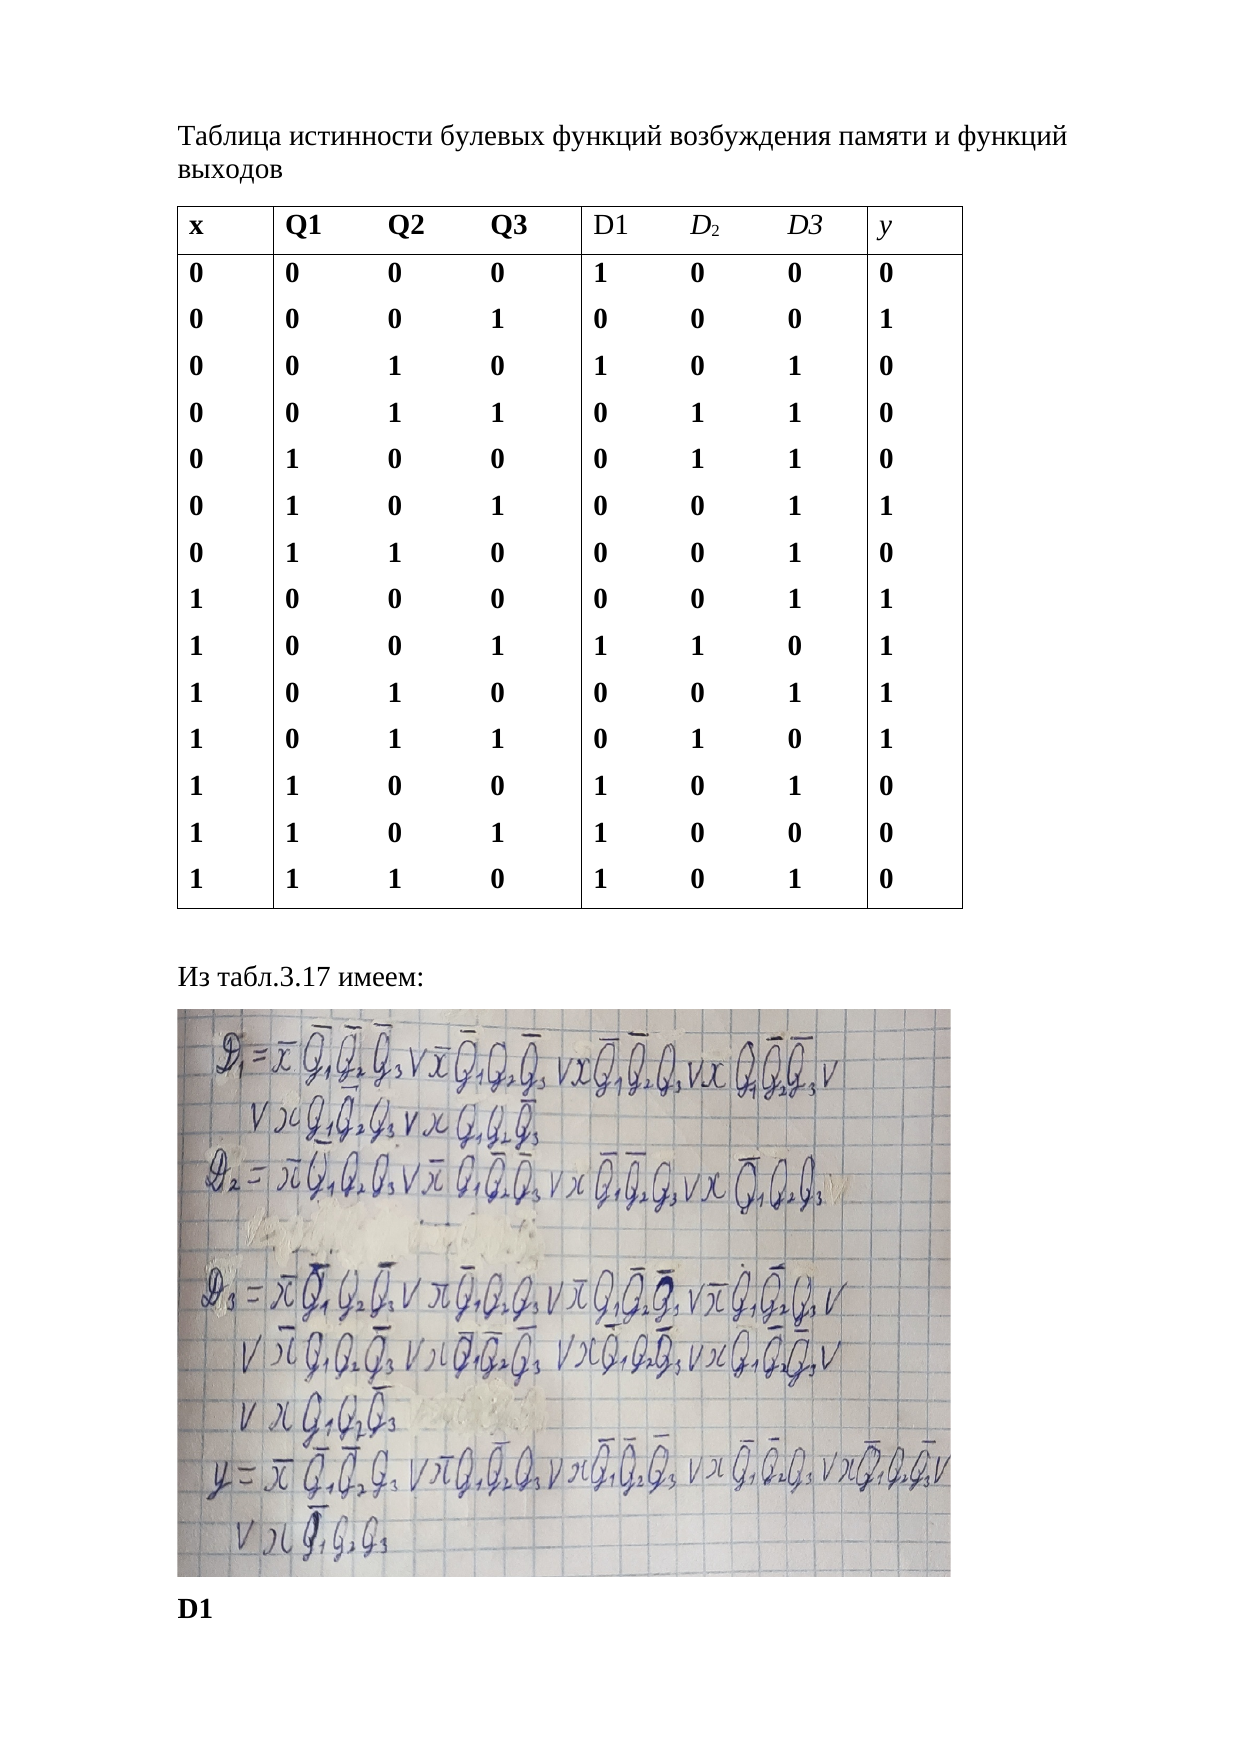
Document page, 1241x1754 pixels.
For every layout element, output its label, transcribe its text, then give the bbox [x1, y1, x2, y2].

table_cell 0 [479, 255, 581, 301]
table_cell 1 [479, 488, 581, 535]
table_cell 0 [679, 488, 776, 535]
table_cell 0 [868, 861, 962, 908]
table_header y [868, 207, 962, 254]
table_cell 0 [868, 535, 962, 581]
table_cell 1 [376, 348, 479, 395]
table_cell 0 [274, 255, 376, 301]
table_cell 1 [178, 628, 273, 675]
text D1 [177, 1591, 1152, 1624]
table_cell 0 [479, 768, 581, 815]
table_cell 0 [679, 815, 776, 861]
table_cell 0 [274, 581, 376, 628]
table_cell 0 [178, 301, 273, 348]
table_cell 1 [679, 628, 776, 675]
table_cell 1 [274, 535, 376, 581]
table_cell 1 [178, 768, 273, 815]
table_cell 0 [376, 628, 479, 675]
table_cell 0 [274, 628, 376, 675]
table_cell 0 [679, 861, 776, 908]
table_cell 0 [274, 348, 376, 395]
table_cell 0 [376, 255, 479, 301]
table_cell 0 [178, 441, 273, 488]
table_cell 1 [868, 488, 962, 535]
table_cell 0 [582, 535, 679, 581]
table_cell 1 [776, 535, 867, 581]
table_cell 0 [178, 395, 273, 441]
table_cell 0 [582, 581, 679, 628]
table_cell 1 [274, 768, 376, 815]
table_cell 0 [679, 581, 776, 628]
table_cell 1 [776, 861, 867, 908]
table_cell 1 [776, 581, 867, 628]
table_cell 1 [178, 675, 273, 721]
table_cell 1 [868, 675, 962, 721]
table_cell 0 [776, 815, 867, 861]
table_cell 0 [582, 721, 679, 768]
table_cell 0 [582, 441, 679, 488]
table_cell 1 [582, 861, 679, 908]
table_cell 1 [376, 861, 479, 908]
table_header D2 [679, 207, 776, 254]
table_header Q3 [479, 207, 581, 254]
table_cell 1 [274, 861, 376, 908]
table_cell 1 [376, 675, 479, 721]
table_cell 0 [178, 488, 273, 535]
picture [177, 1009, 951, 1577]
table_cell 0 [868, 395, 962, 441]
table_cell 1 [178, 815, 273, 861]
table_cell 1 [479, 628, 581, 675]
table_cell 1 [776, 348, 867, 395]
table_cell 0 [479, 675, 581, 721]
table_cell 0 [274, 395, 376, 441]
text Из табл.3.17 имеем: [177, 959, 1152, 993]
table_cell 0 [479, 581, 581, 628]
table_cell 1 [274, 815, 376, 861]
table_cell 0 [582, 675, 679, 721]
table_header Q1 [274, 207, 376, 254]
table_cell 0 [376, 488, 479, 535]
table_cell 1 [479, 815, 581, 861]
table_cell 0 [274, 721, 376, 768]
table_cell 0 [274, 301, 376, 348]
table_cell 0 [479, 441, 581, 488]
table_cell 0 [178, 348, 273, 395]
table_cell 0 [868, 255, 962, 301]
table_cell 0 [868, 348, 962, 395]
table_cell 1 [776, 768, 867, 815]
table_cell 0 [376, 441, 479, 488]
table_cell 1 [582, 768, 679, 815]
table_cell 1 [479, 721, 581, 768]
table_cell 0 [376, 301, 479, 348]
table_header D3 [776, 207, 867, 254]
table_cell 0 [679, 255, 776, 301]
table_cell 1 [868, 721, 962, 768]
table_cell 0 [376, 815, 479, 861]
table_cell 1 [868, 628, 962, 675]
table_cell 0 [679, 768, 776, 815]
text Таблица истинности булевых функций возбуждения памяти и функций выходов [177, 118, 1152, 185]
table_cell 0 [776, 628, 867, 675]
table_cell 0 [376, 768, 479, 815]
table_cell 1 [376, 395, 479, 441]
table_cell 0 [582, 301, 679, 348]
table_cell 0 [679, 535, 776, 581]
table_cell 0 [582, 488, 679, 535]
table_cell 1 [479, 301, 581, 348]
table_cell 0 [479, 861, 581, 908]
table_cell 0 [479, 348, 581, 395]
table_cell 1 [776, 488, 867, 535]
table_cell 0 [776, 721, 867, 768]
table_cell 1 [868, 581, 962, 628]
table_cell 1 [376, 721, 479, 768]
table_cell 0 [868, 815, 962, 861]
table_cell 0 [479, 535, 581, 581]
table_cell 0 [679, 348, 776, 395]
table_cell 0 [274, 675, 376, 721]
table_cell 1 [479, 395, 581, 441]
table_cell 1 [582, 815, 679, 861]
table_cell 1 [274, 441, 376, 488]
table_cell 0 [376, 581, 479, 628]
table_cell 0 [679, 675, 776, 721]
table_cell 1 [178, 581, 273, 628]
table_cell 1 [376, 535, 479, 581]
table_cell 1 [776, 441, 867, 488]
table_cell 1 [582, 348, 679, 395]
table_cell 0 [776, 255, 867, 301]
table_cell 1 [868, 301, 962, 348]
table_cell 1 [679, 395, 776, 441]
table_cell 1 [178, 861, 273, 908]
table_cell 0 [776, 301, 867, 348]
table_cell 1 [679, 721, 776, 768]
table_header Q2 [376, 207, 479, 254]
table_cell 0 [868, 441, 962, 488]
table_cell 1 [776, 395, 867, 441]
table_header D1 [582, 207, 679, 254]
table_cell 0 [582, 395, 679, 441]
table_cell 1 [679, 441, 776, 488]
table_cell 1 [178, 721, 273, 768]
table_cell 1 [274, 488, 376, 535]
table_cell 0 [868, 768, 962, 815]
table_cell 1 [582, 255, 679, 301]
table_header x [178, 207, 273, 254]
table_cell 1 [776, 675, 867, 721]
table_cell 0 [178, 255, 273, 301]
table_cell 0 [178, 535, 273, 581]
table_cell 0 [679, 301, 776, 348]
table_cell 1 [582, 628, 679, 675]
